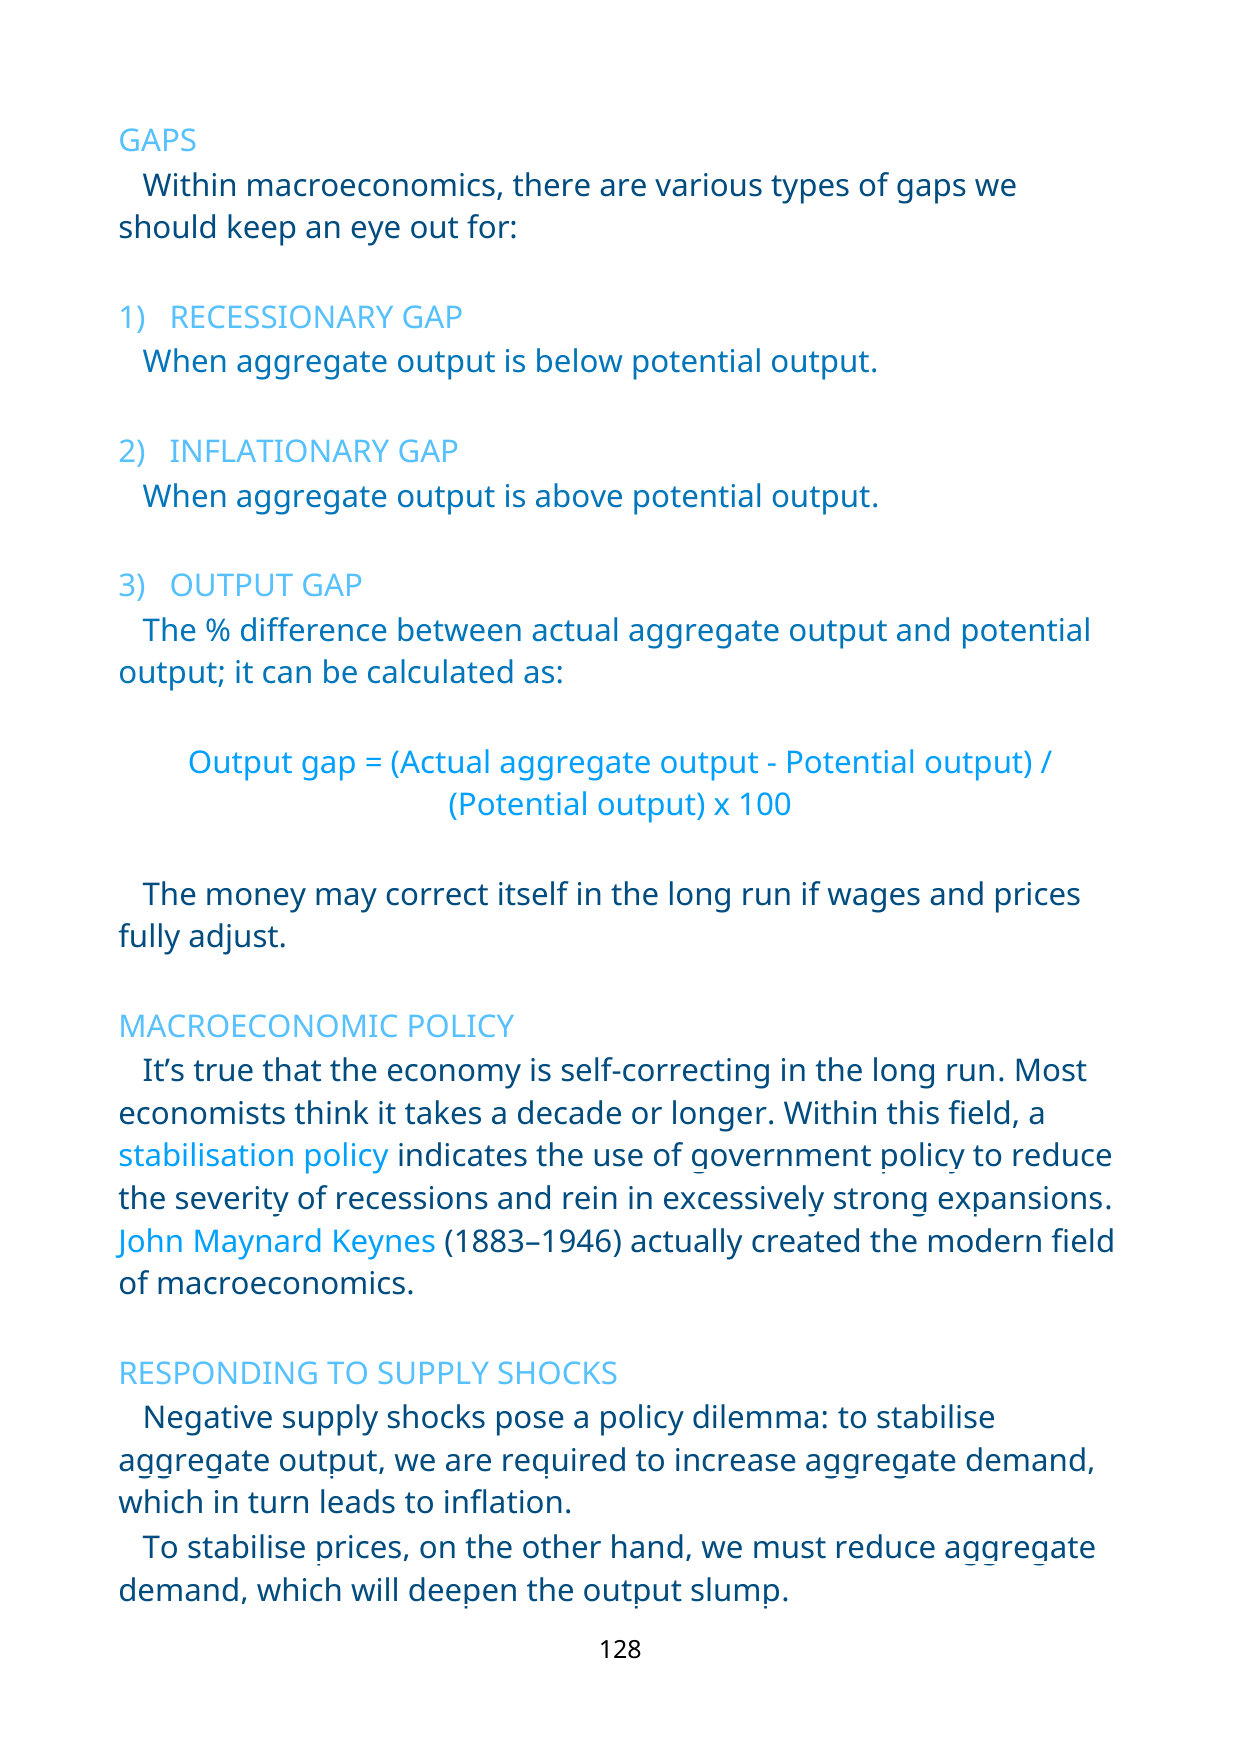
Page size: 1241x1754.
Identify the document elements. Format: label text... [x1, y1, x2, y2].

text To stabilise prices, on the other hand, we must reduce aggregate demand, which will deepen the output slump. [118, 1525, 1122, 1610]
text The money may correct itself in the long run if wages and prices fully adjust. [118, 872, 1122, 957]
text Negative supply shocks pose a policy dilemma: to stabilise aggregate output, we are required to increase aggregate demand, which in turn leads to inflation. [118, 1395, 1122, 1523]
text MACROECONOMIC POLICY [118, 1003, 1122, 1046]
list INFLATIONARY GAP [118, 429, 1122, 471]
list OUTPUT GAP [118, 563, 1122, 606]
text The % difference between actual aggregate output and potential output; it can be calculated as: [118, 608, 1122, 693]
text When aggregate output is above potential output. [118, 473, 1122, 516]
text GAPS [118, 118, 1122, 161]
list RECESSIONARY GAP [118, 295, 1122, 337]
text Output gap = (Actual aggregate output - Potential output) / (Potential output) x 100 [118, 739, 1122, 825]
text Within macroeconomics, there are various types of gaps we should keep an eye out for: [118, 163, 1122, 248]
text When aggregate output is below potential output. [118, 339, 1122, 382]
text RESPONDING TO SUPPLY SHOCKS [118, 1351, 1122, 1393]
text It’s true that the economy is self-correcting in the long run. Most economists think it takes a decade or longer. Within this field, a stabilisation policy indicates the use of government policy to reduce the severity of recessions and rein in excessively strong expansions. John Maynard Keynes (1883–1946) actually created the modern field of macroeconomics. [118, 1048, 1122, 1304]
